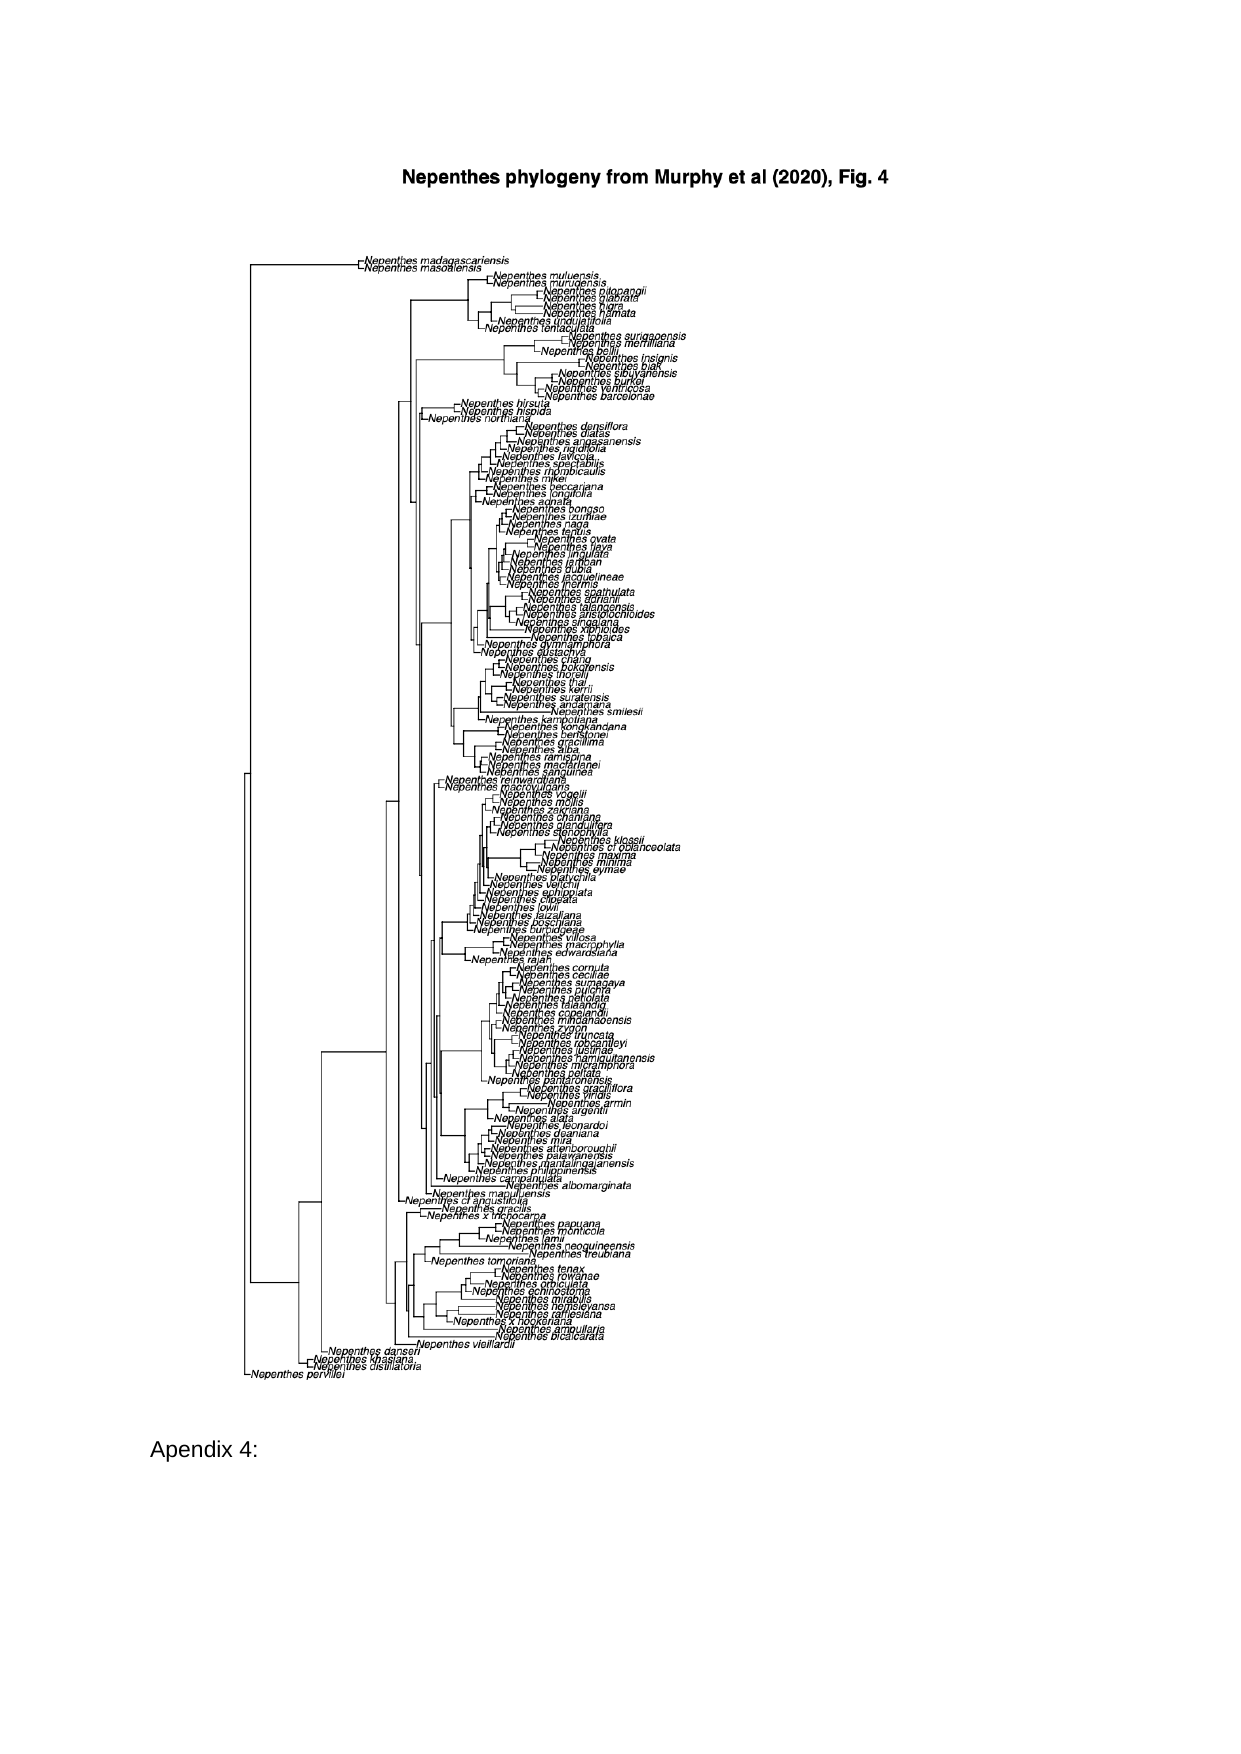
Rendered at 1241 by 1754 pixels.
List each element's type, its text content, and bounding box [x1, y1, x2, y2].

picture [150, 150, 1091, 1433]
text Apendix 4: [150, 1436, 1090, 1463]
